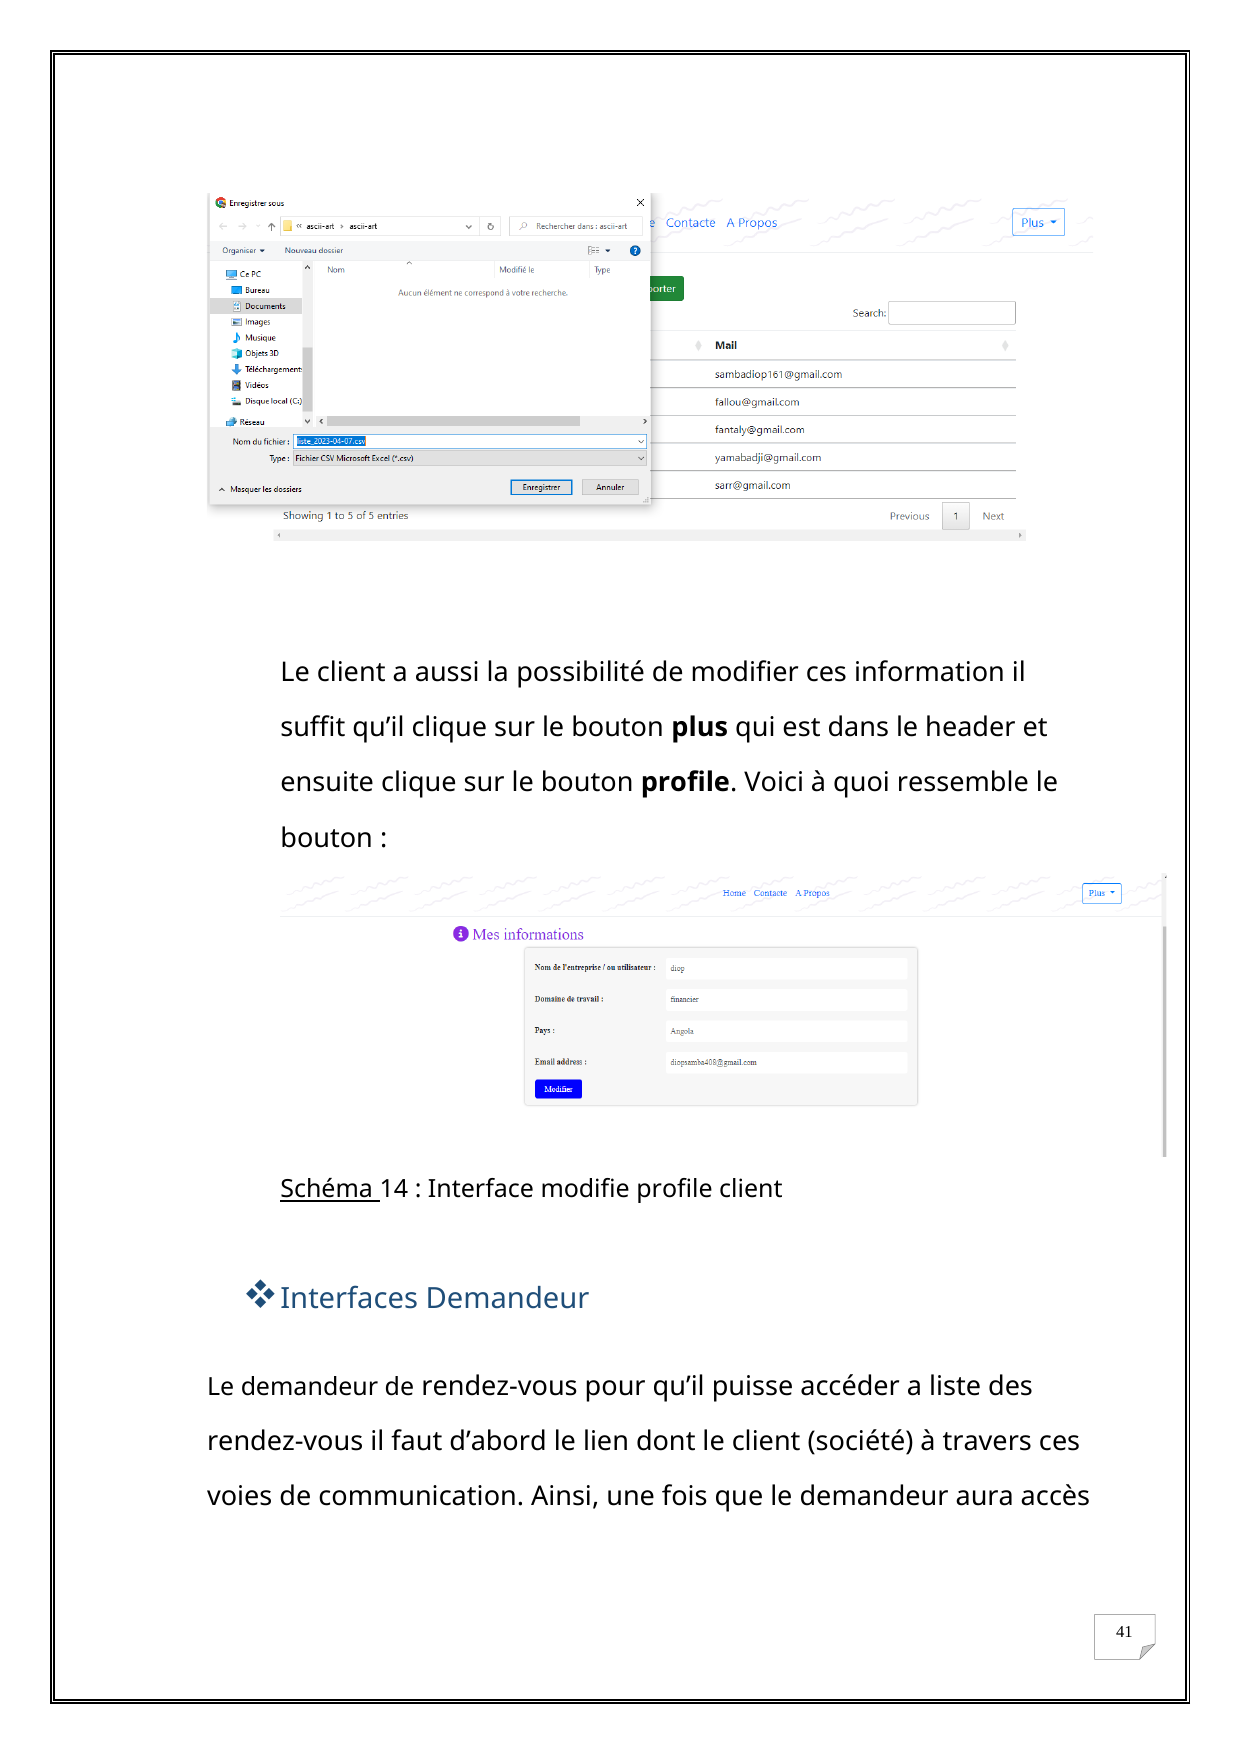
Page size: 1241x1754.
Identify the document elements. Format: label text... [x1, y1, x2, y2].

list Interfaces Demandeur [243, 1277, 1093, 1317]
list Schéma 14 : Interface modifie profile client [280, 1171, 1093, 1205]
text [207, 1366, 1093, 1514]
picture [280, 873, 1167, 1157]
picture [206, 193, 1094, 609]
list Le client a aussi la possibilité de modifier ces information il suffit qu’il clique sur le bouton plus qui est dans le header et ensuite clique sur le bouton profile. Voici à quoi ressemble le bouton : [280, 652, 1093, 855]
